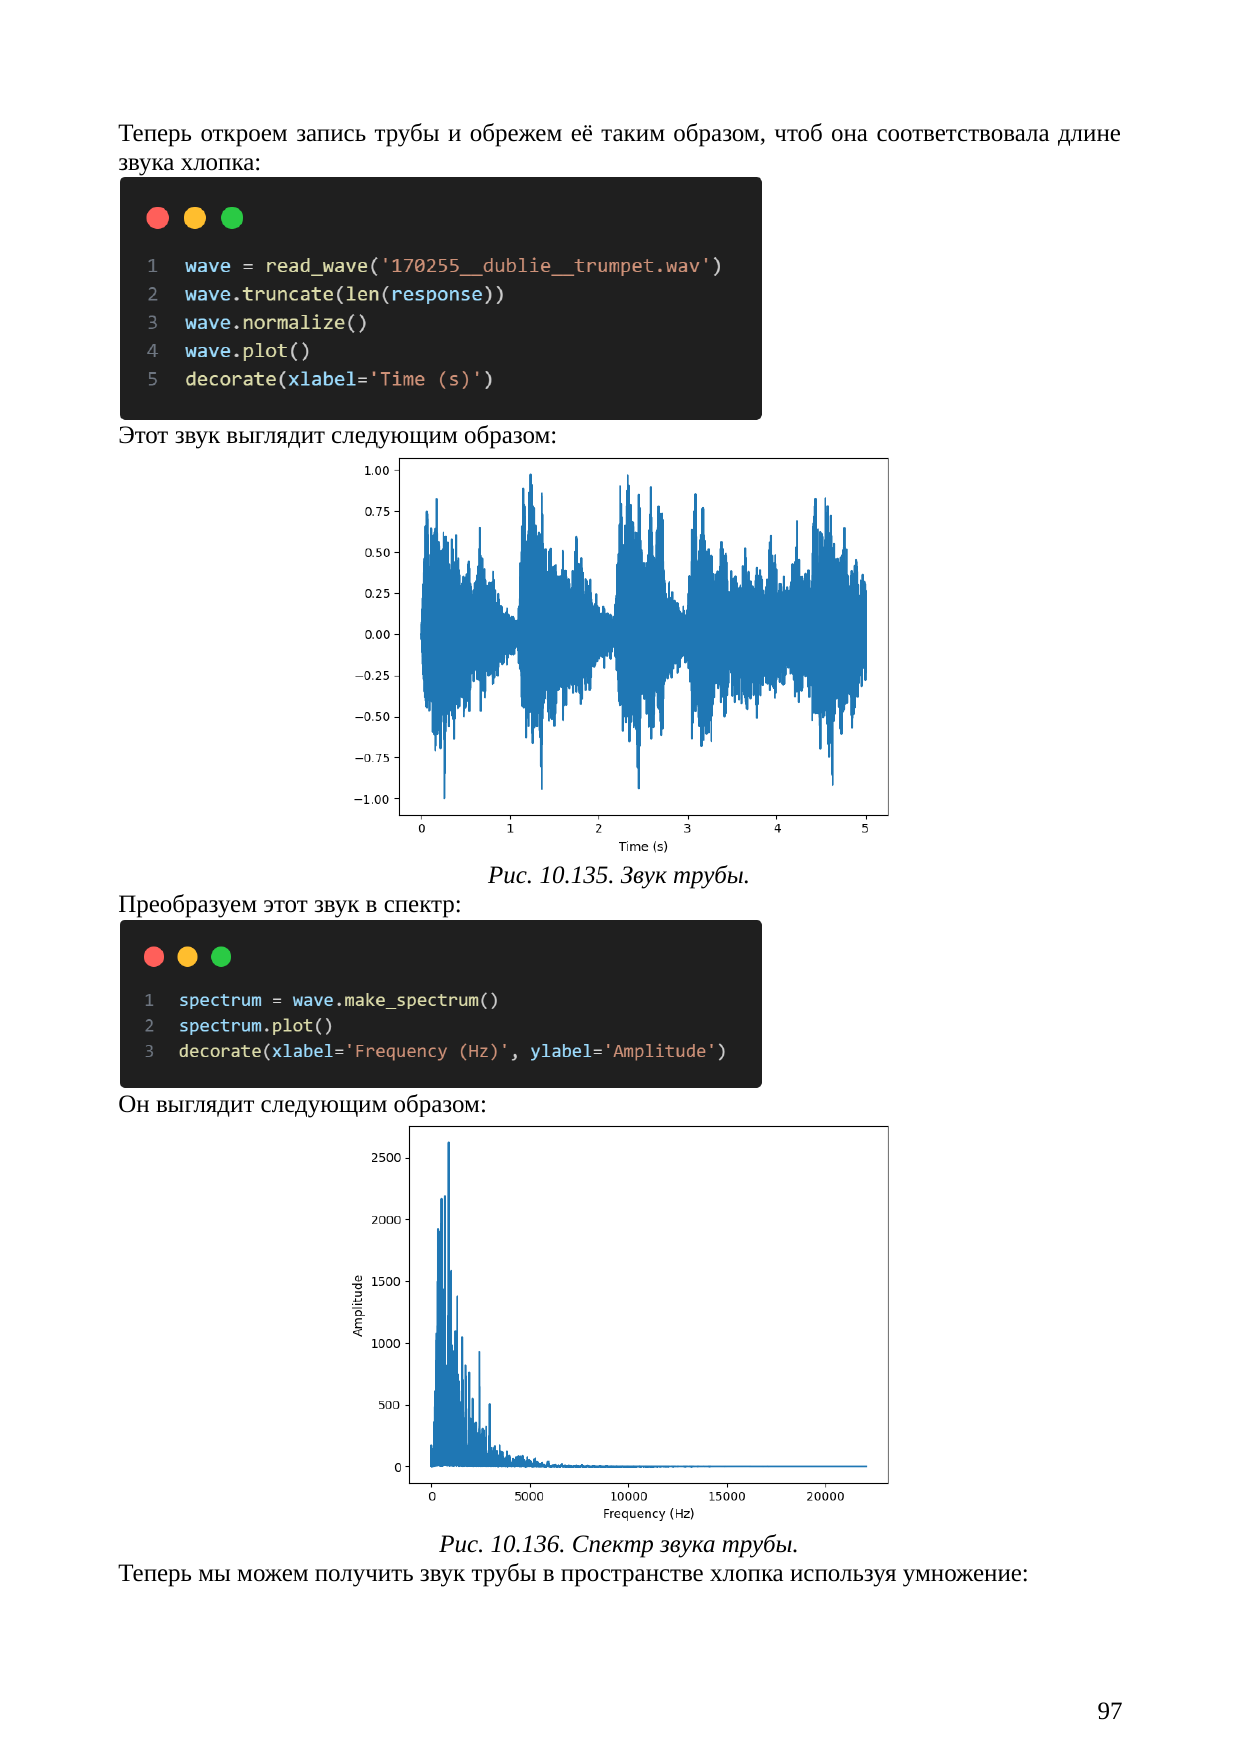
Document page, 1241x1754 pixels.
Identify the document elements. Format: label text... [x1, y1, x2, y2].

text Он выглядит следующим образом: [118, 1089, 1122, 1117]
text Преобразуем этот звук в спектр: [118, 889, 1122, 918]
picture [344, 449, 896, 861]
picture [118, 918, 763, 1089]
text Теперь мы можем получить звук трубы в пространстве хлопка используя умножение: [118, 1558, 1122, 1586]
picture [118, 175, 763, 421]
picture [344, 1117, 896, 1529]
text Теперь откроем запись трубы и обрежем её таким образом, чтоб она соответствовала длине звука хлопка: [118, 118, 1122, 176]
text Этот звук выглядит следующим образом: [118, 420, 1122, 449]
